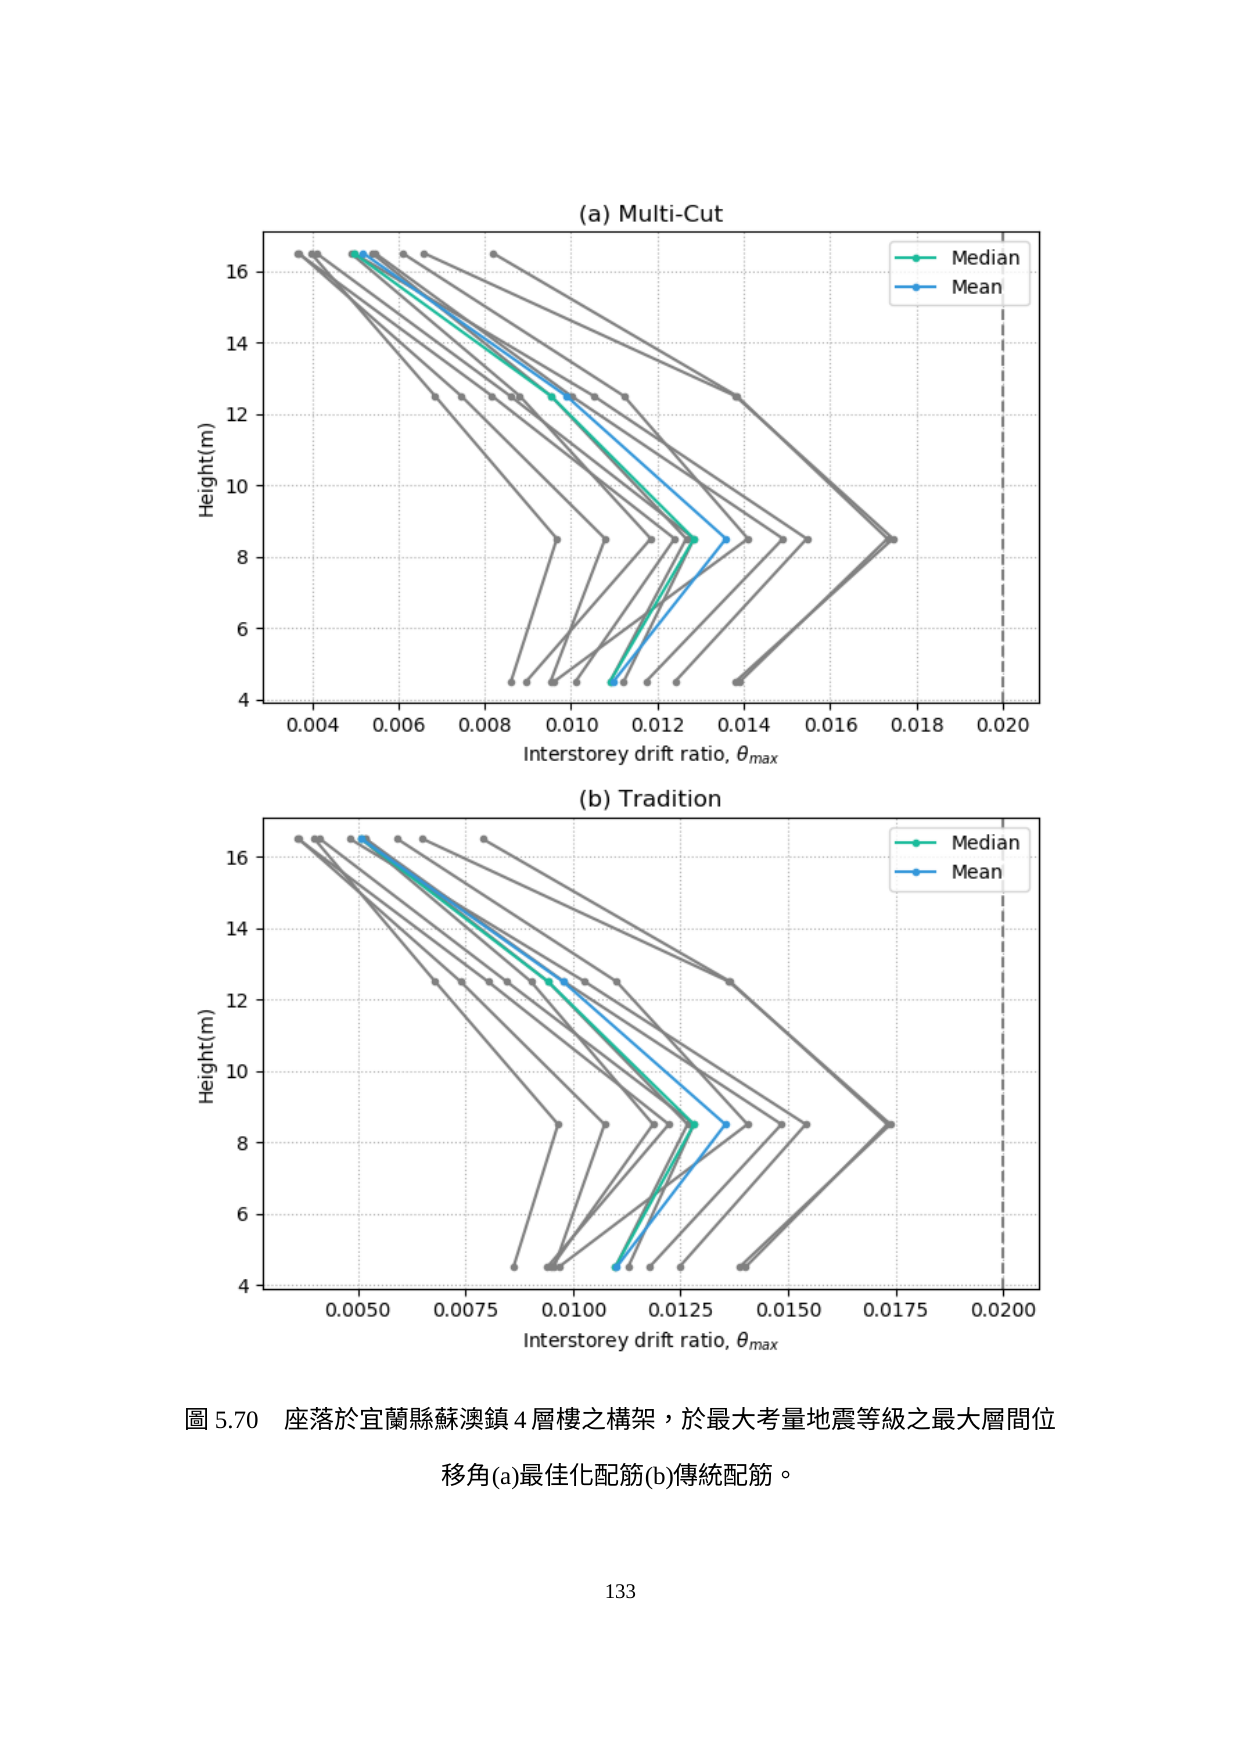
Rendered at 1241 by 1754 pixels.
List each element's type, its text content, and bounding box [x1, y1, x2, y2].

picture [177, 184, 1063, 1375]
